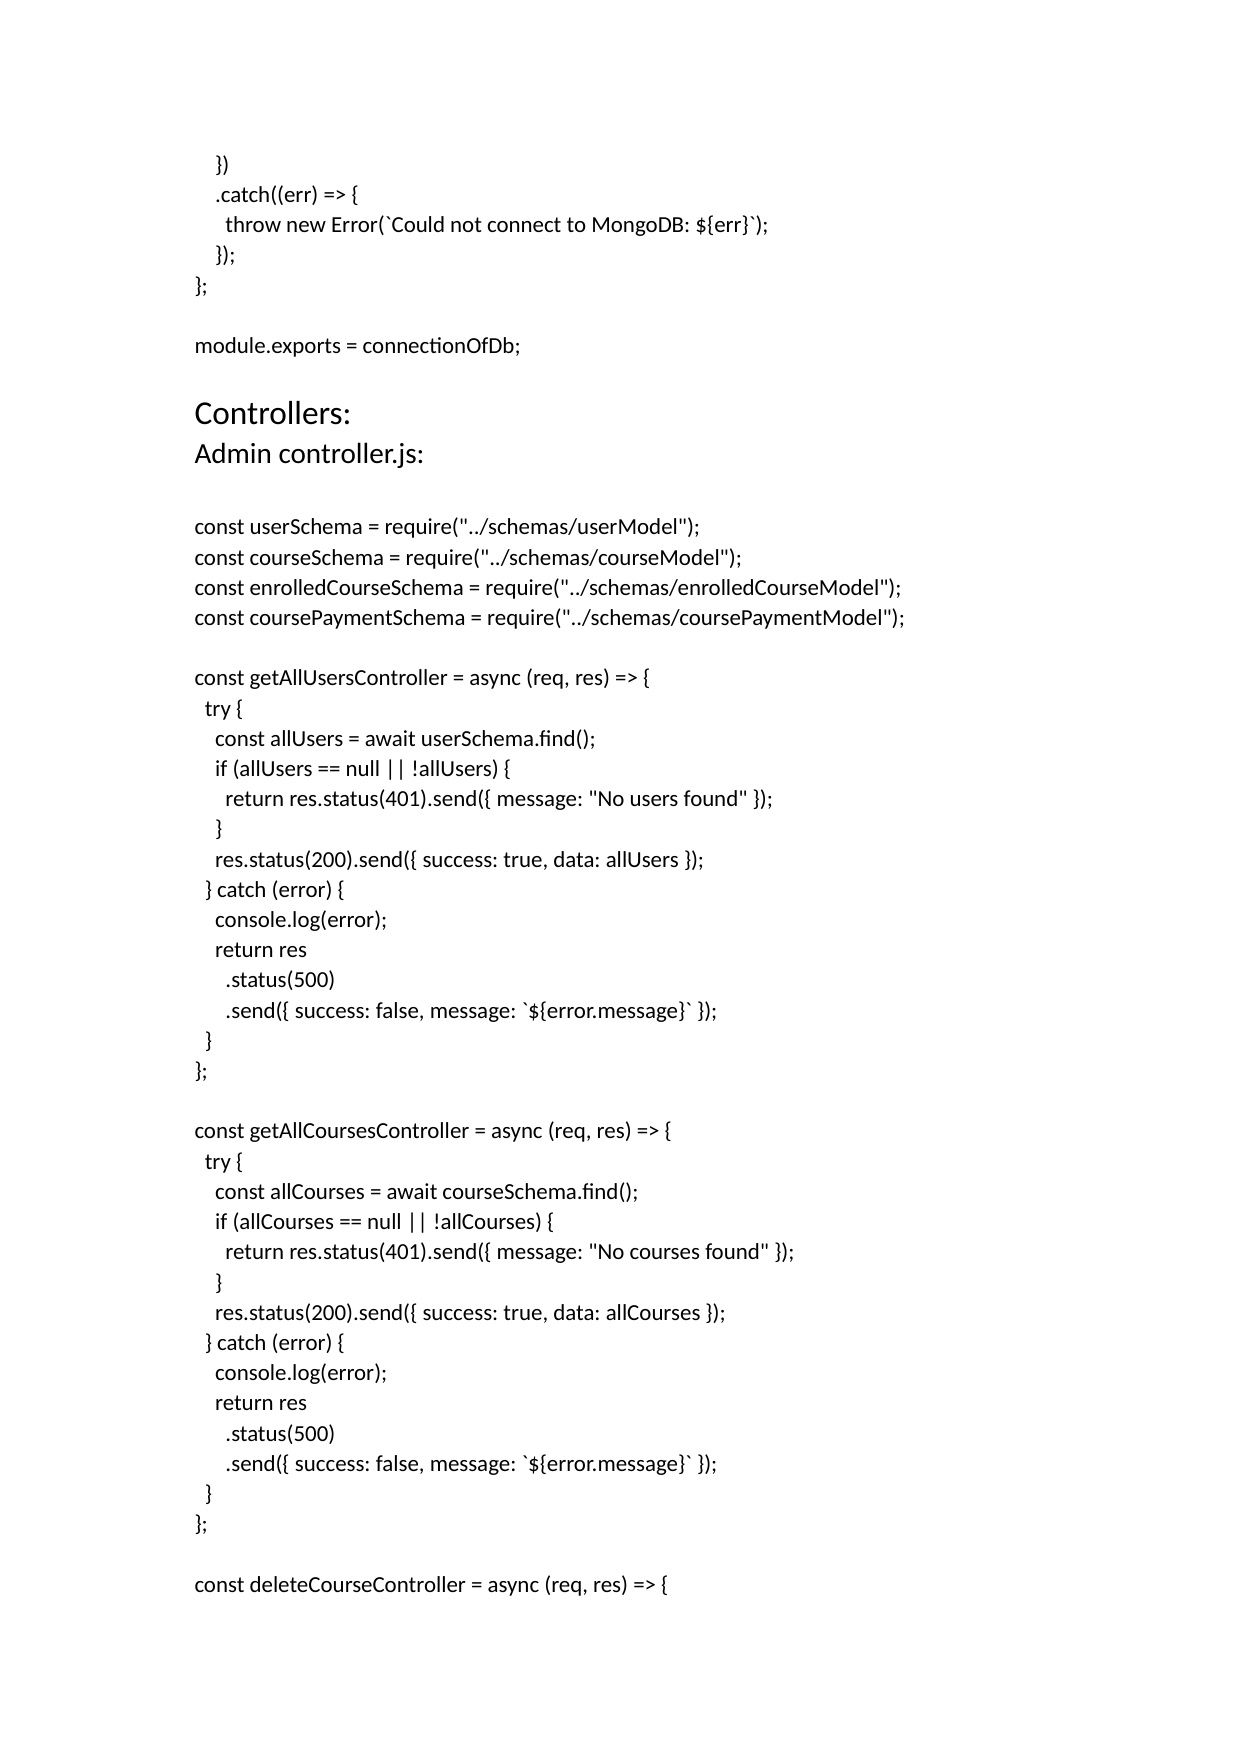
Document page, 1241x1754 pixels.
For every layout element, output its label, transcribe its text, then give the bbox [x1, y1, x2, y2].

text return res.status(401).send({ message: "No users found" }); [194, 784, 1092, 812]
text throw new Error(`Could not connect to MongoDB: ${err}`); [194, 210, 1092, 238]
text .send({ success: false, message: `${error.message}` }); [194, 1449, 1092, 1477]
text const deleteCourseController = async (req, res) => { [194, 1570, 1092, 1598]
text .status(500) [194, 966, 1092, 994]
text module.exports = connectionOfDb; [194, 331, 1092, 359]
text .status(500) [194, 1419, 1092, 1447]
text if (allUsers == null || !allUsers) { [194, 754, 1092, 782]
text }) [194, 150, 1092, 178]
text Admin controller.js: [194, 436, 1092, 471]
text return res [194, 1388, 1092, 1417]
text } catch (error) { [194, 1328, 1092, 1356]
text }; [194, 271, 1092, 299]
text if (allCourses == null || !allCourses) { [194, 1207, 1092, 1235]
text const coursePaymentSchema = require("../schemas/coursePaymentModel"); [194, 603, 1092, 631]
text console.log(error); [194, 905, 1092, 933]
text .catch((err) => { [194, 180, 1092, 208]
text console.log(error); [194, 1358, 1092, 1386]
text } catch (error) { [194, 875, 1092, 903]
text }; [194, 1509, 1092, 1537]
text } [194, 1026, 1092, 1054]
text Controllers: [194, 392, 1092, 432]
text } [194, 1479, 1092, 1507]
text } [194, 1268, 1092, 1296]
text const userSchema = require("../schemas/userModel"); [194, 512, 1092, 541]
text const allUsers = await userSchema.find(); [194, 724, 1092, 752]
text const getAllCoursesController = async (req, res) => { [194, 1117, 1092, 1145]
text }); [194, 241, 1092, 269]
text return res.status(401).send({ message: "No courses found" }); [194, 1237, 1092, 1266]
text } [194, 814, 1092, 843]
text const enrolledCourseSchema = require("../schemas/enrolledCourseModel"); [194, 573, 1092, 601]
text res.status(200).send({ success: true, data: allCourses }); [194, 1298, 1092, 1326]
text res.status(200).send({ success: true, data: allUsers }); [194, 845, 1092, 873]
text return res [194, 935, 1092, 963]
text try { [194, 1147, 1092, 1175]
text }; [194, 1056, 1092, 1084]
text const getAllUsersController = async (req, res) => { [194, 663, 1092, 692]
text .send({ success: false, message: `${error.message}` }); [194, 996, 1092, 1024]
text const allCourses = await courseSchema.find(); [194, 1177, 1092, 1205]
text const courseSchema = require("../schemas/courseModel"); [194, 543, 1092, 571]
text try { [194, 694, 1092, 722]
